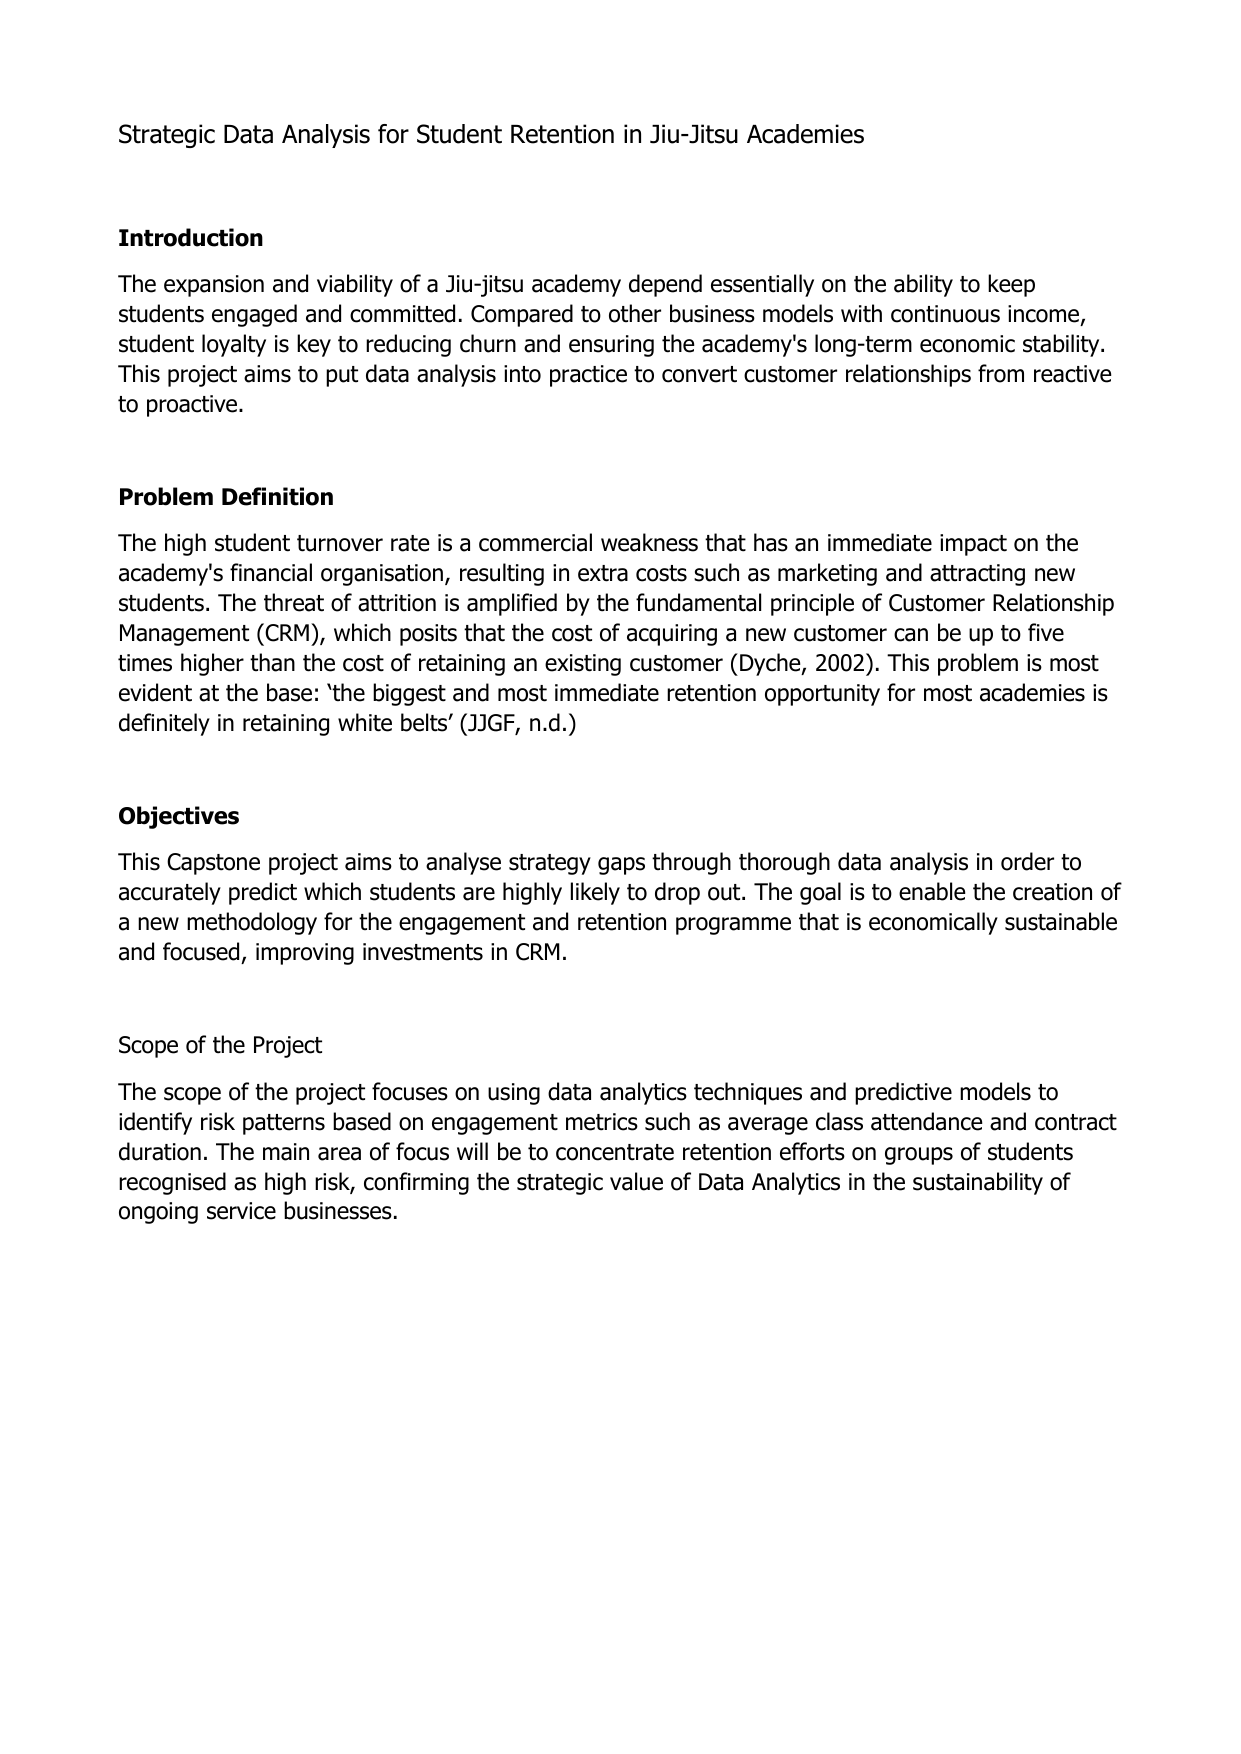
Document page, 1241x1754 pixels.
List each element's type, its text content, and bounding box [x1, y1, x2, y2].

text The expansion and viability of a Jiu-jitsu academy depend essentially on the ability to keep students engaged and committed. Compared to other business models with continuous income, student loyalty is key to reducing churn and ensuring the academy's long-term economic stability. This project aims to put data analysis into practice to convert customer relationships from reactive to proactive. [118, 269, 1122, 417]
text This Capstone project aims to analyse strategy gaps through thorough data analysis in order to accurately predict which students are highly likely to drop out. The goal is to enable the creation of a new methodology for the engagement and retention programme that is economically sustainable and focused, improving investments in CRM. [118, 848, 1122, 965]
text The high student turnover rate is a commercial weakness that has an immediate impact on the academy's financial organisation, resulting in extra costs such as marketing and attracting new students. The threat of attrition is amplified by the fundamental principle of Customer Relationship Management (CRM), which posits that the cost of acquiring a new customer can be up to five times higher than the cost of retaining an existing customer (Dyche, 2002). This problem is most evident at the base: ‘the biggest and most immediate retention opportunity for most academies is definitely in retaining white belts’ (JJGF, n.d.) [118, 529, 1122, 736]
text Introduction [118, 223, 1122, 251]
text Scope of the Project [118, 1031, 1122, 1058]
text Objectives [118, 801, 1122, 829]
text Problem Definition [118, 482, 1122, 510]
text The scope of the project focuses on using data analytics techniques and predictive models to identify risk patterns based on engagement metrics such as average class attendance and contract duration. The main area of focus will be to concentrate retention efforts on groups of students recognised as high risk, confirming the strategic value of Data Analytics in the sustainability of ongoing service businesses. [118, 1077, 1122, 1224]
text Strategic Data Analysis for Student Retention in Jiu-Jitsu Academies [118, 118, 1122, 148]
